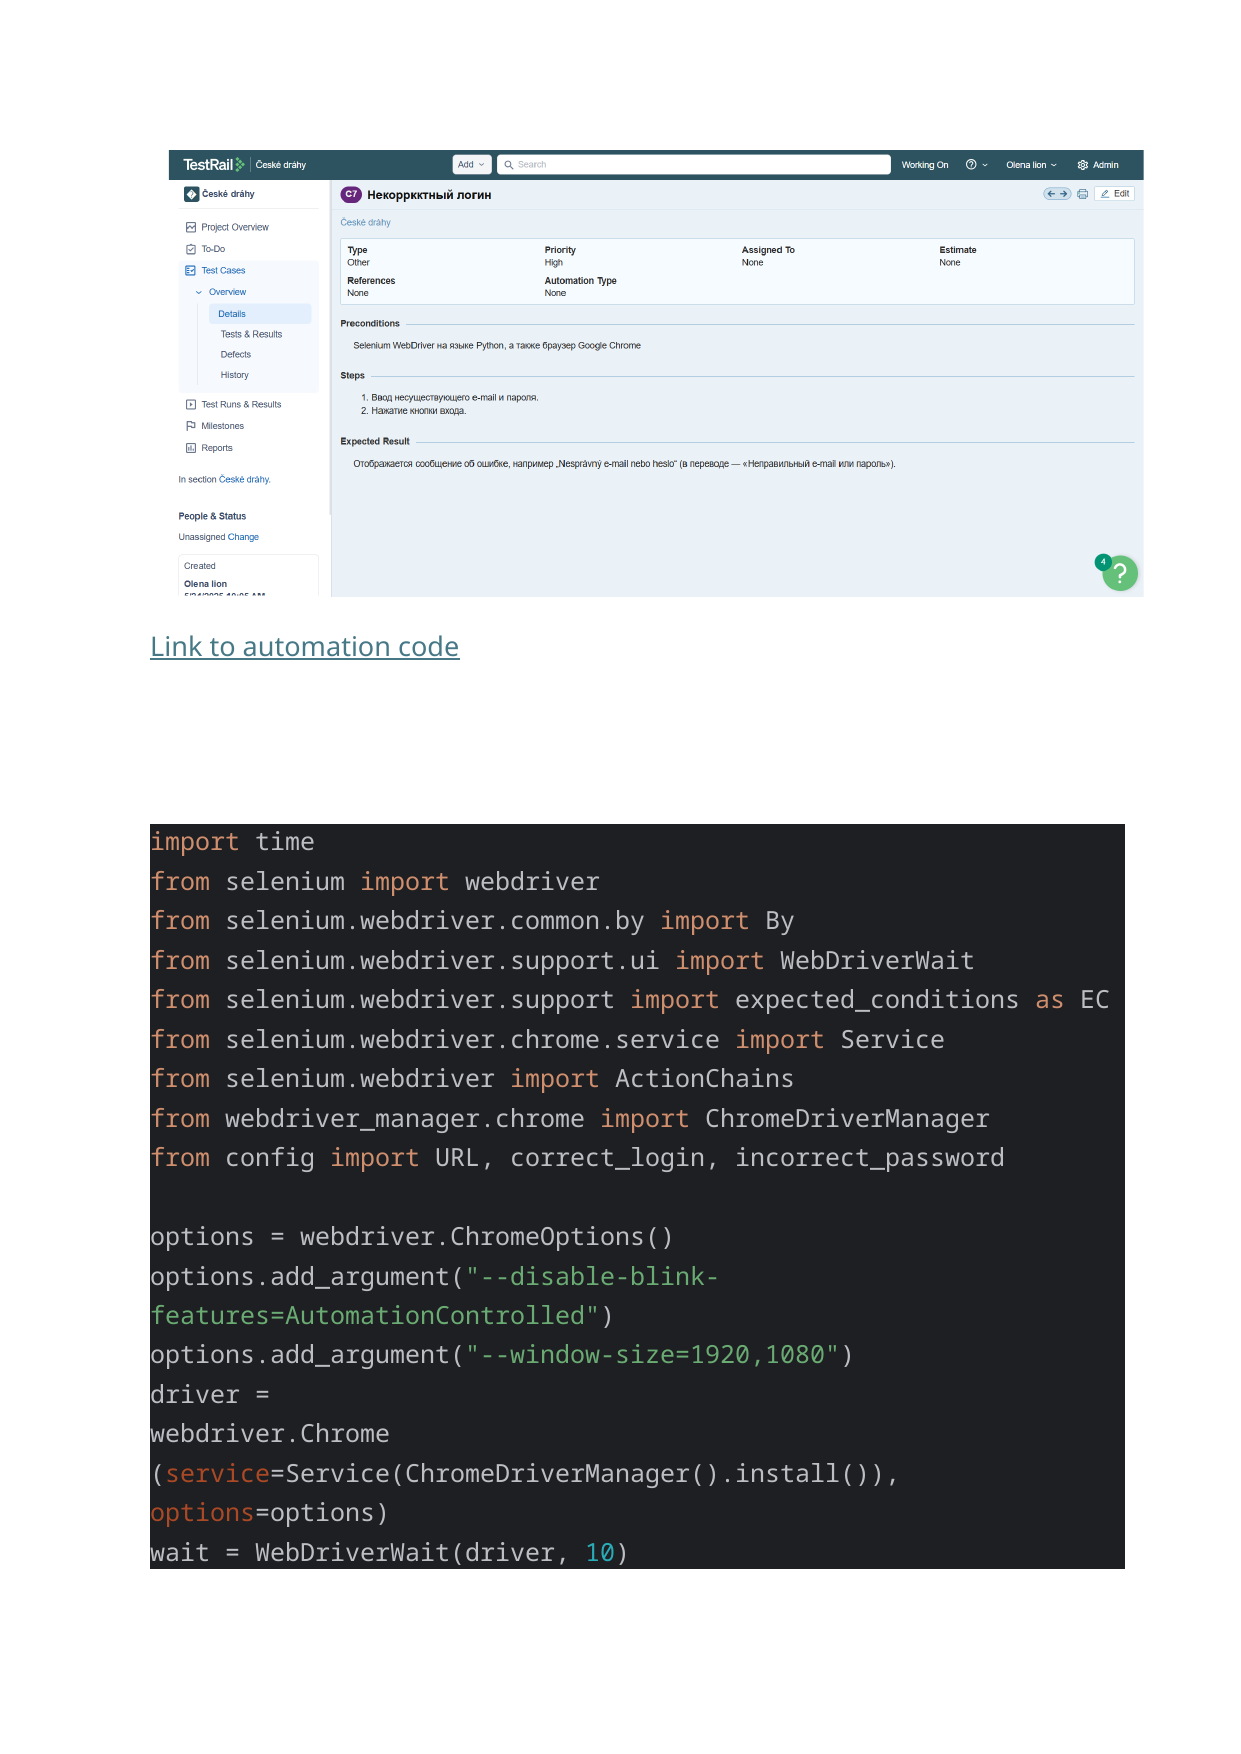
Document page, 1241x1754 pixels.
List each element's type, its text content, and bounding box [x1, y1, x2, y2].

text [150, 824, 1125, 1569]
text Link to automation code [150, 627, 1125, 664]
